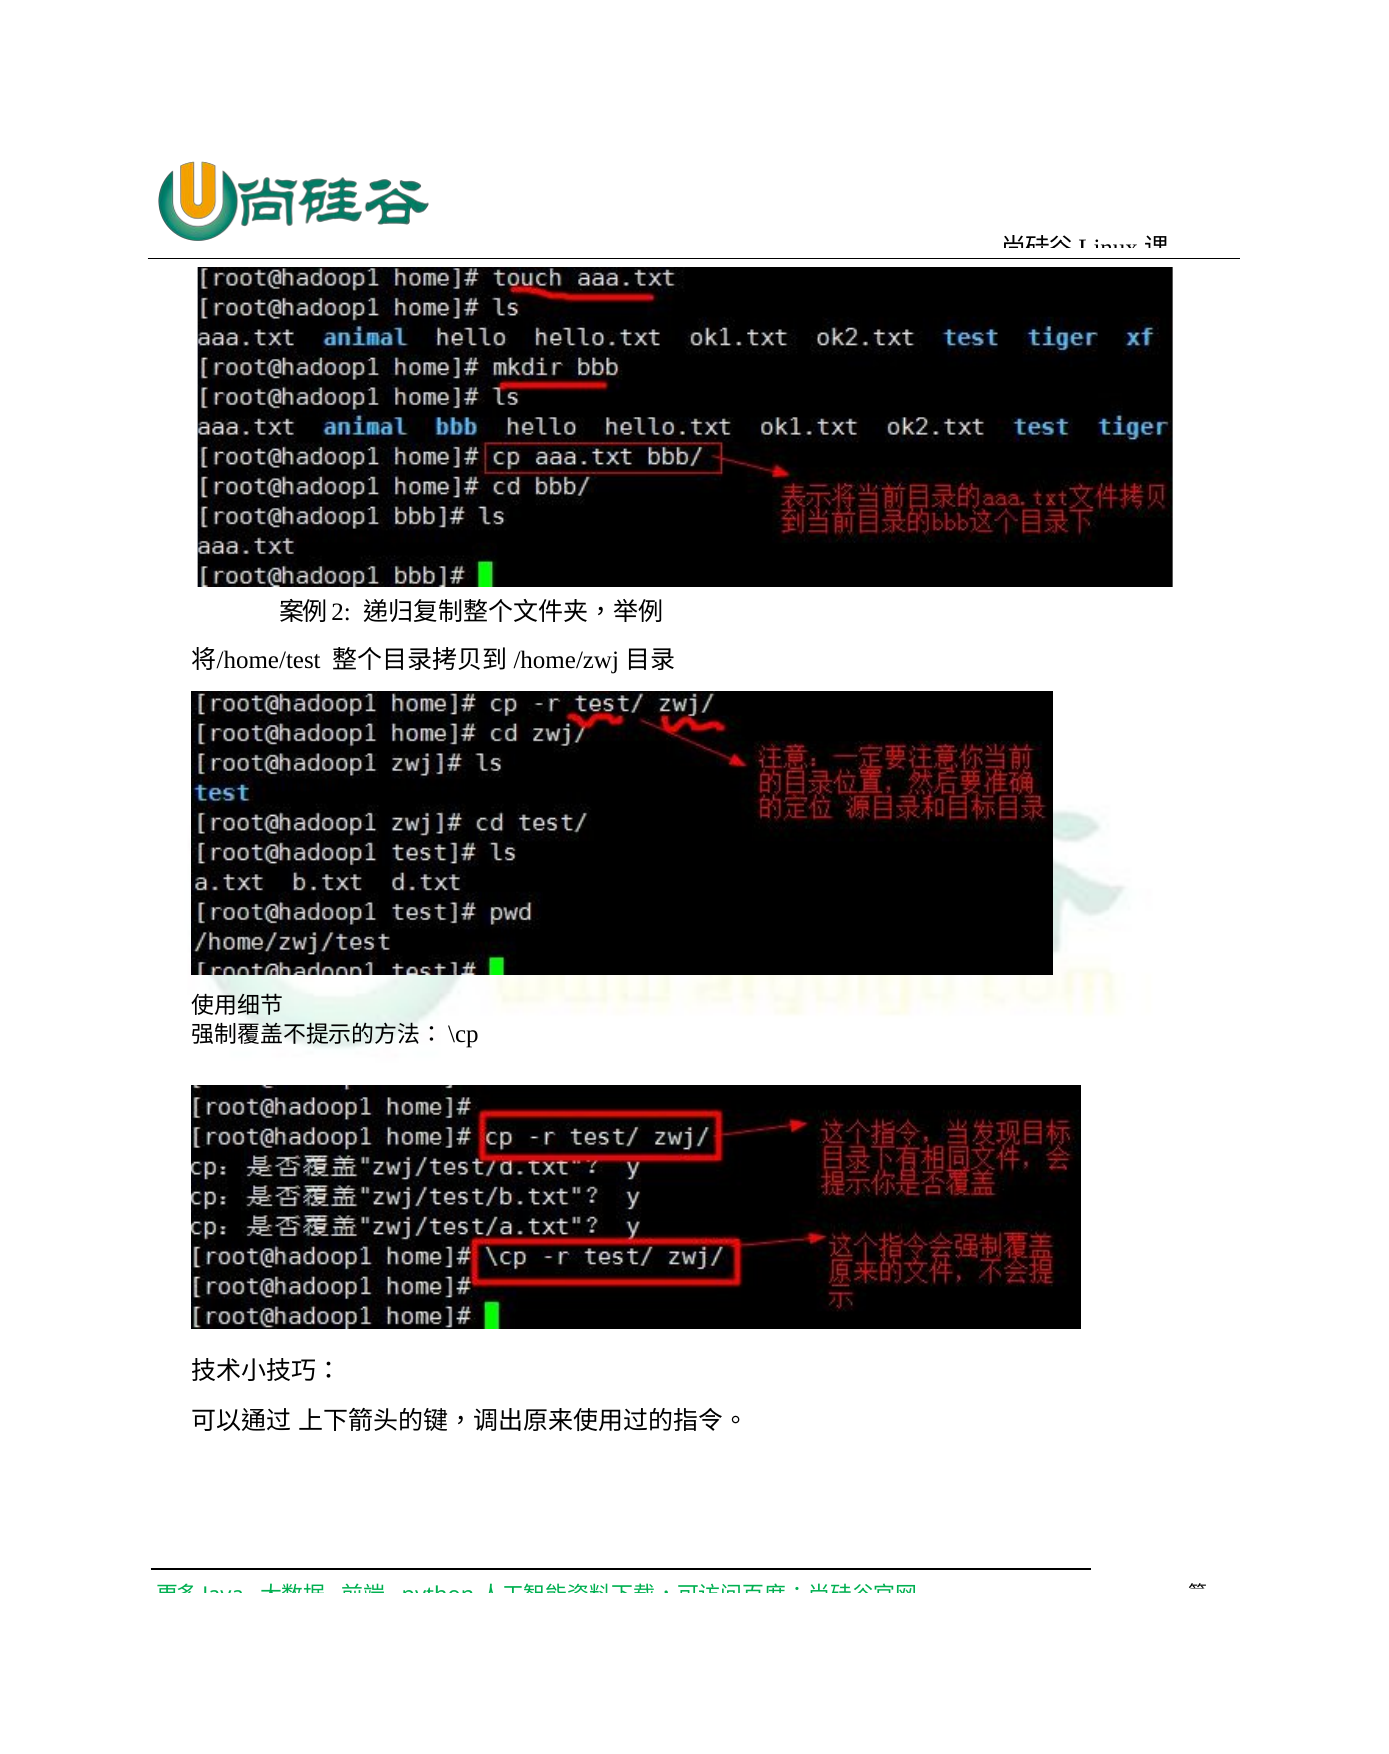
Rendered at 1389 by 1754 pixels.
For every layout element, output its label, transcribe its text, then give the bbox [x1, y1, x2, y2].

text 可以通过 上下箭头的键，调出原来使用过的指令。 [191, 1402, 1253, 1437]
list 案例 2: 递归复制整个文件夹，举例将/home/test 整个目录拷贝到 /home/zwj 目录 [191, 594, 683, 676]
picture [147, 153, 436, 249]
text 技术小技巧： [191, 1352, 1253, 1386]
picture [147, 691, 1241, 1329]
picture [197, 267, 1173, 587]
